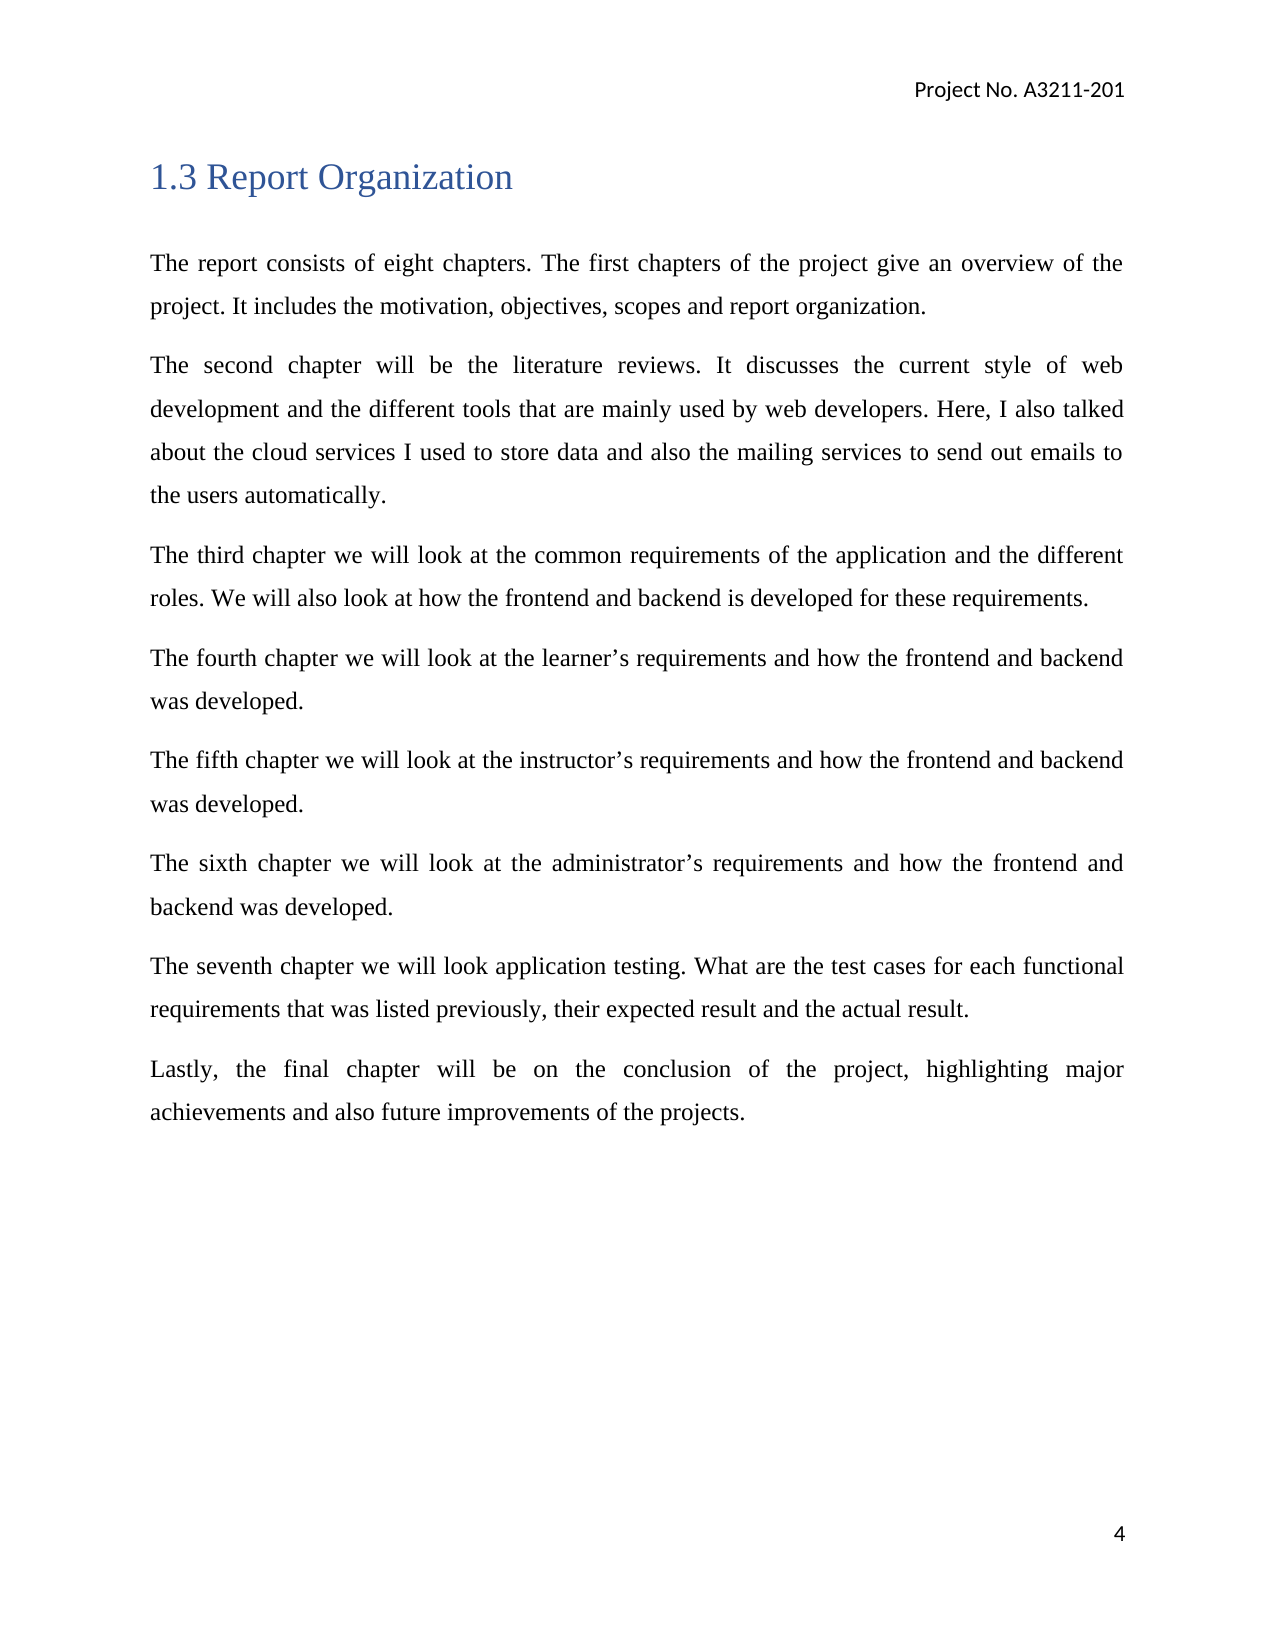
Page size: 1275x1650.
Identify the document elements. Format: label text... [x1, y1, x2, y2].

text Lastly, the final chapter will be on the conclusion of the project, highlighting major achievements and also future improvements of the projects. [150, 1054, 1125, 1126]
text The seventh chapter we will look application testing. What are the test cases for each functional requirements that was listed previously, their expected result and the actual result. [150, 951, 1125, 1023]
text The third chapter we will look at the common requirements of the application and the different roles. We will also look at how the frontend and backend is developed for these requirements. [150, 540, 1125, 612]
text The fourth chapter we will look at the learner’s requirements and how the frontend and backend was developed. [150, 643, 1125, 714]
text The second chapter will be the literature reviews. It discusses the current style of web development and the different tools that are mainly used by web developers. Here, I also talked about the cloud services I used to store data and also the mailing services to send out emails to the users automatically. [150, 351, 1125, 509]
text The report consists of eight chapters. The first chapters of the project give an overview of the project. It includes the motivation, objectives, scopes and report organization. [150, 248, 1125, 319]
subtitle 1.3 Report Organization [150, 154, 1125, 197]
text The sixth chapter we will look at the administrator’s requirements and how the frontend and backend was developed. [150, 848, 1125, 920]
text The fifth chapter we will look at the instructor’s requirements and how the frontend and backend was developed. [150, 746, 1125, 817]
